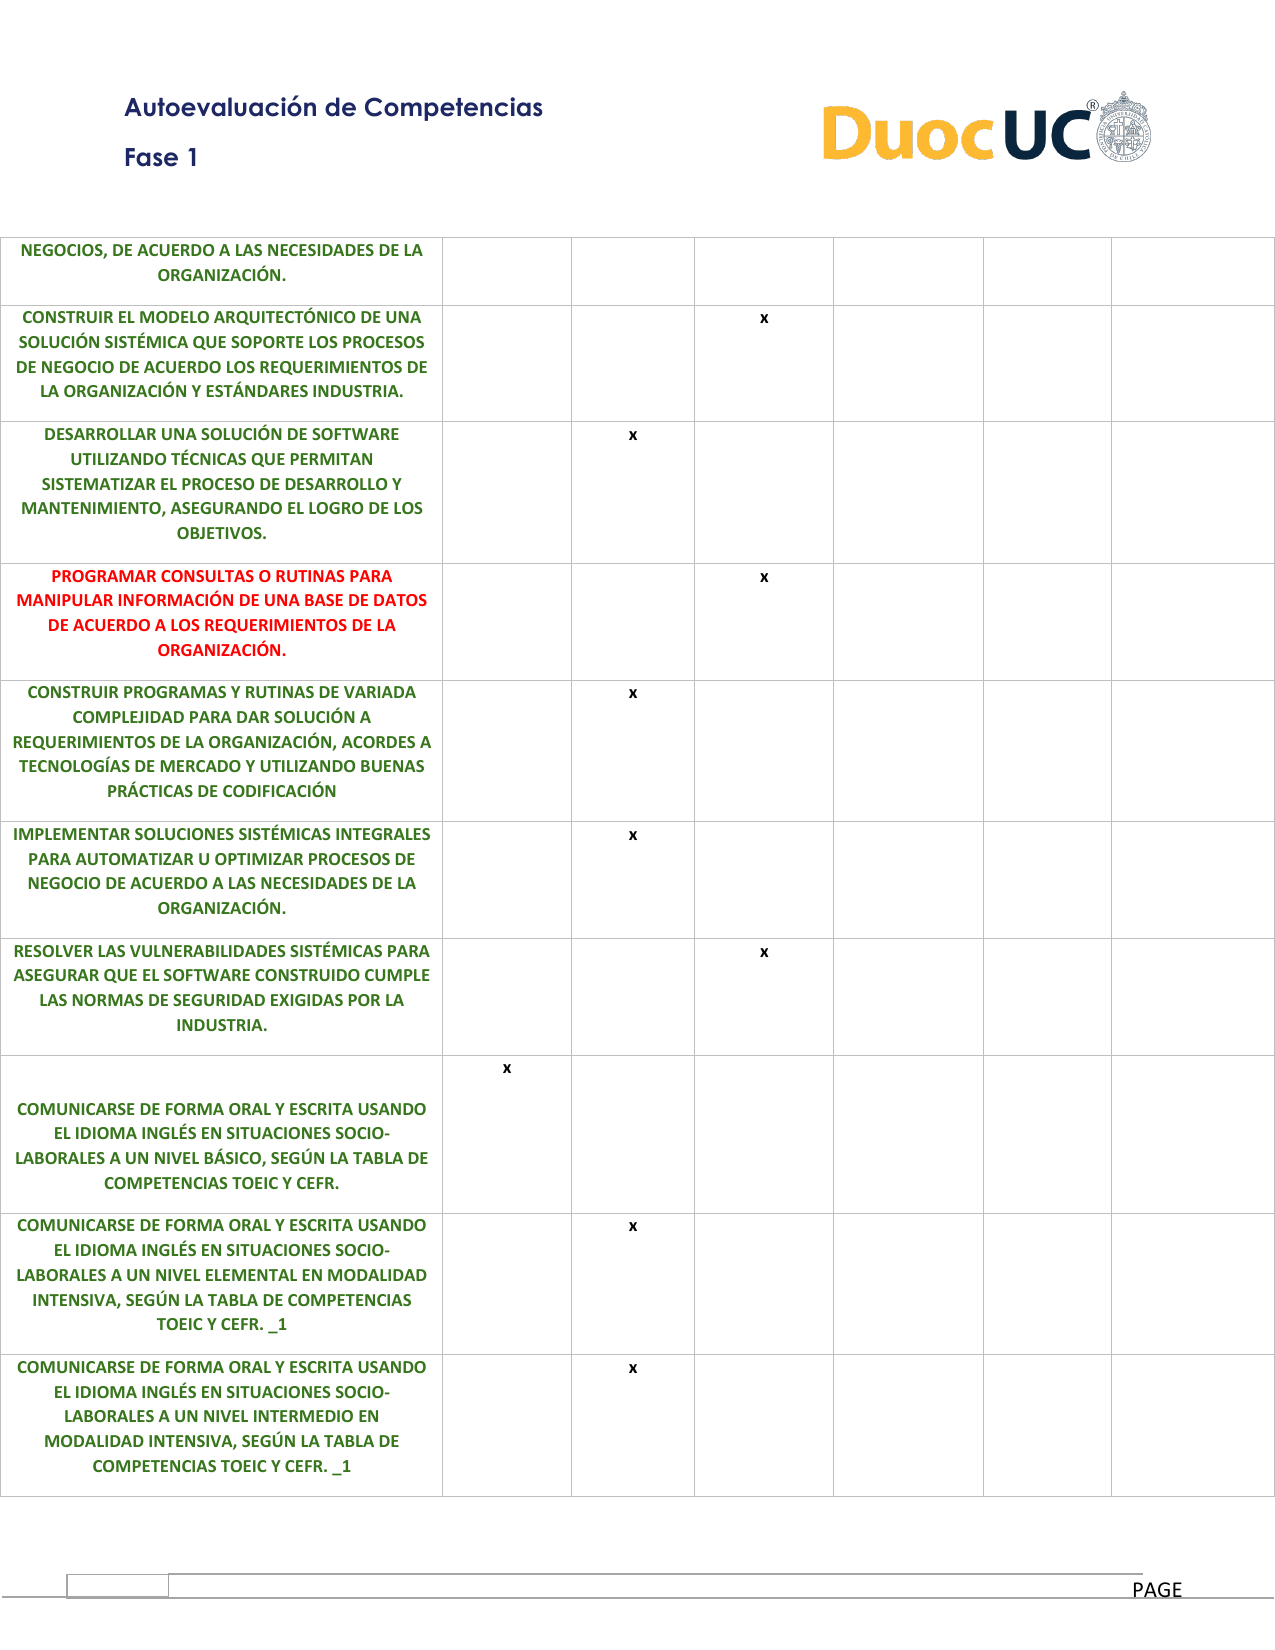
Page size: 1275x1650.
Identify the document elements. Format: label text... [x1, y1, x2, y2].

table_cell x [572, 822, 694, 938]
table_cell PROGRAMAR CONSULTAS O RUTINAS PARA MANIPULAR INFORMACIÓN DE UNA BASE DE DATOS DE ACUERDO A LOS REQUERIMIENTOS DE LA ORGANIZACIÓN. [1, 564, 442, 679]
table_cell [695, 681, 833, 821]
table_cell [984, 822, 1111, 938]
table_cell [834, 681, 983, 821]
table_cell [572, 939, 694, 1054]
table_cell [1112, 681, 1274, 821]
table_cell [984, 1355, 1111, 1496]
table_cell [443, 822, 571, 938]
table_cell [834, 306, 983, 421]
table_cell [695, 1355, 833, 1496]
table_cell x [695, 939, 833, 1054]
table_cell [695, 1056, 833, 1213]
table_cell [834, 422, 983, 563]
table_cell [834, 1214, 983, 1354]
table_cell [572, 1056, 694, 1213]
table_cell [1112, 238, 1274, 304]
table_cell x [695, 564, 833, 679]
table_cell DESARROLLAR UNA SOLUCIÓN DE SOFTWARE UTILIZANDO TÉCNICAS QUE PERMITAN SISTEMATIZAR EL PROCESO DE DESARROLLO Y MANTENIMIENTO, ASEGURANDO EL LOGRO DE LOS OBJETIVOS. [1, 422, 442, 563]
table_cell [443, 681, 571, 821]
table_cell x [695, 238, 833, 304]
picture [823, 91, 1151, 162]
table_cell [834, 238, 983, 304]
table_cell [834, 1056, 983, 1213]
table_cell x [572, 1214, 694, 1354]
table_cell [695, 422, 833, 563]
table_cell [984, 1056, 1111, 1213]
table_cell [1112, 1056, 1274, 1213]
table_cell [984, 238, 1111, 304]
table_cell COMUNICARSE DE FORMA ORAL Y ESCRITA USANDO EL IDIOMA INGLÉS EN SITUACIONES SOCIO-LABORALES A UN NIVEL INTERMEDIO EN MODALIDAD INTENSIVA, SEGÚN LA TABLA DE COMPETENCIAS TOEIC Y CEFR. _1 [1, 1355, 442, 1496]
table_cell RESOLVER LAS VULNERABILIDADES SISTÉMICAS PARA ASEGURAR QUE EL SOFTWARE CONSTRUIDO CUMPLE LAS NORMAS DE SEGURIDAD EXIGIDAS POR LA INDUSTRIA. [1, 939, 442, 1054]
table_cell [1112, 306, 1274, 421]
table_cell [443, 939, 571, 1054]
table_cell [572, 564, 694, 679]
table_cell [984, 1214, 1111, 1354]
table_cell x [572, 1355, 694, 1496]
table_cell [984, 564, 1111, 679]
table_cell [695, 822, 833, 938]
table_cell [834, 1355, 983, 1496]
table_cell CONSTRUIR EL MODELO ARQUITECTÓNICO DE UNA SOLUCIÓN SISTÉMICA QUE SOPORTE LOS PROCESOS DE NEGOCIO DE ACUERDO LOS REQUERIMIENTOS DE LA ORGANIZACIÓN Y ESTÁNDARES INDUSTRIA. [1, 306, 442, 421]
table_cell x [695, 306, 833, 421]
table_cell COMUNICARSE DE FORMA ORAL Y ESCRITA USANDO EL IDIOMA INGLÉS EN SITUACIONES SOCIO-LABORALES A UN NIVEL BÁSICO, SEGÚN LA TABLA DE COMPETENCIAS TOEIC Y CEFR. [1, 1056, 442, 1213]
table_cell CONSTRUIR PROGRAMAS Y RUTINAS DE VARIADA COMPLEJIDAD PARA DAR SOLUCIÓN A REQUERIMIENTOS DE LA ORGANIZACIÓN, ACORDES A TECNOLOGÍAS DE MERCADO Y UTILIZANDO BUENAS PRÁCTICAS DE CODIFICACIÓN [1, 681, 442, 821]
table_cell COMUNICARSE DE FORMA ORAL Y ESCRITA USANDO EL IDIOMA INGLÉS EN SITUACIONES SOCIO-LABORALES A UN NIVEL ELEMENTAL EN MODALIDAD INTENSIVA, SEGÚN LA TABLA DE COMPETENCIAS TOEIC Y CEFR. _1 [1, 1214, 442, 1354]
table_cell [984, 422, 1111, 563]
table_cell [1112, 822, 1274, 938]
table_cell [984, 306, 1111, 421]
table_cell IMPLEMENTAR SOLUCIONES SISTÉMICAS INTEGRALES PARA AUTOMATIZAR U OPTIMIZAR PROCESOS DE NEGOCIO DE ACUERDO A LAS NECESIDADES DE LA ORGANIZACIÓN. [1, 822, 442, 938]
table_cell [1112, 1214, 1274, 1354]
table_cell [834, 822, 983, 938]
table_cell [1112, 564, 1274, 679]
table_cell [443, 564, 571, 679]
table_cell [443, 238, 571, 304]
table_cell [695, 1214, 833, 1354]
table_cell [1112, 939, 1274, 1054]
table_cell [984, 681, 1111, 821]
table_cell [572, 306, 694, 421]
table_cell [443, 306, 571, 421]
table_cell [443, 422, 571, 563]
table_cell x [572, 422, 694, 563]
table_cell [572, 238, 694, 304]
table_cell [1112, 1355, 1274, 1496]
table_cell [834, 939, 983, 1054]
table_cell [1112, 422, 1274, 563]
table_cell [834, 564, 983, 679]
table_cell [443, 1214, 571, 1354]
table_cell x [572, 681, 694, 821]
table_cell x [443, 1056, 571, 1213]
table_cell [984, 939, 1111, 1054]
table_cell [443, 1355, 571, 1496]
